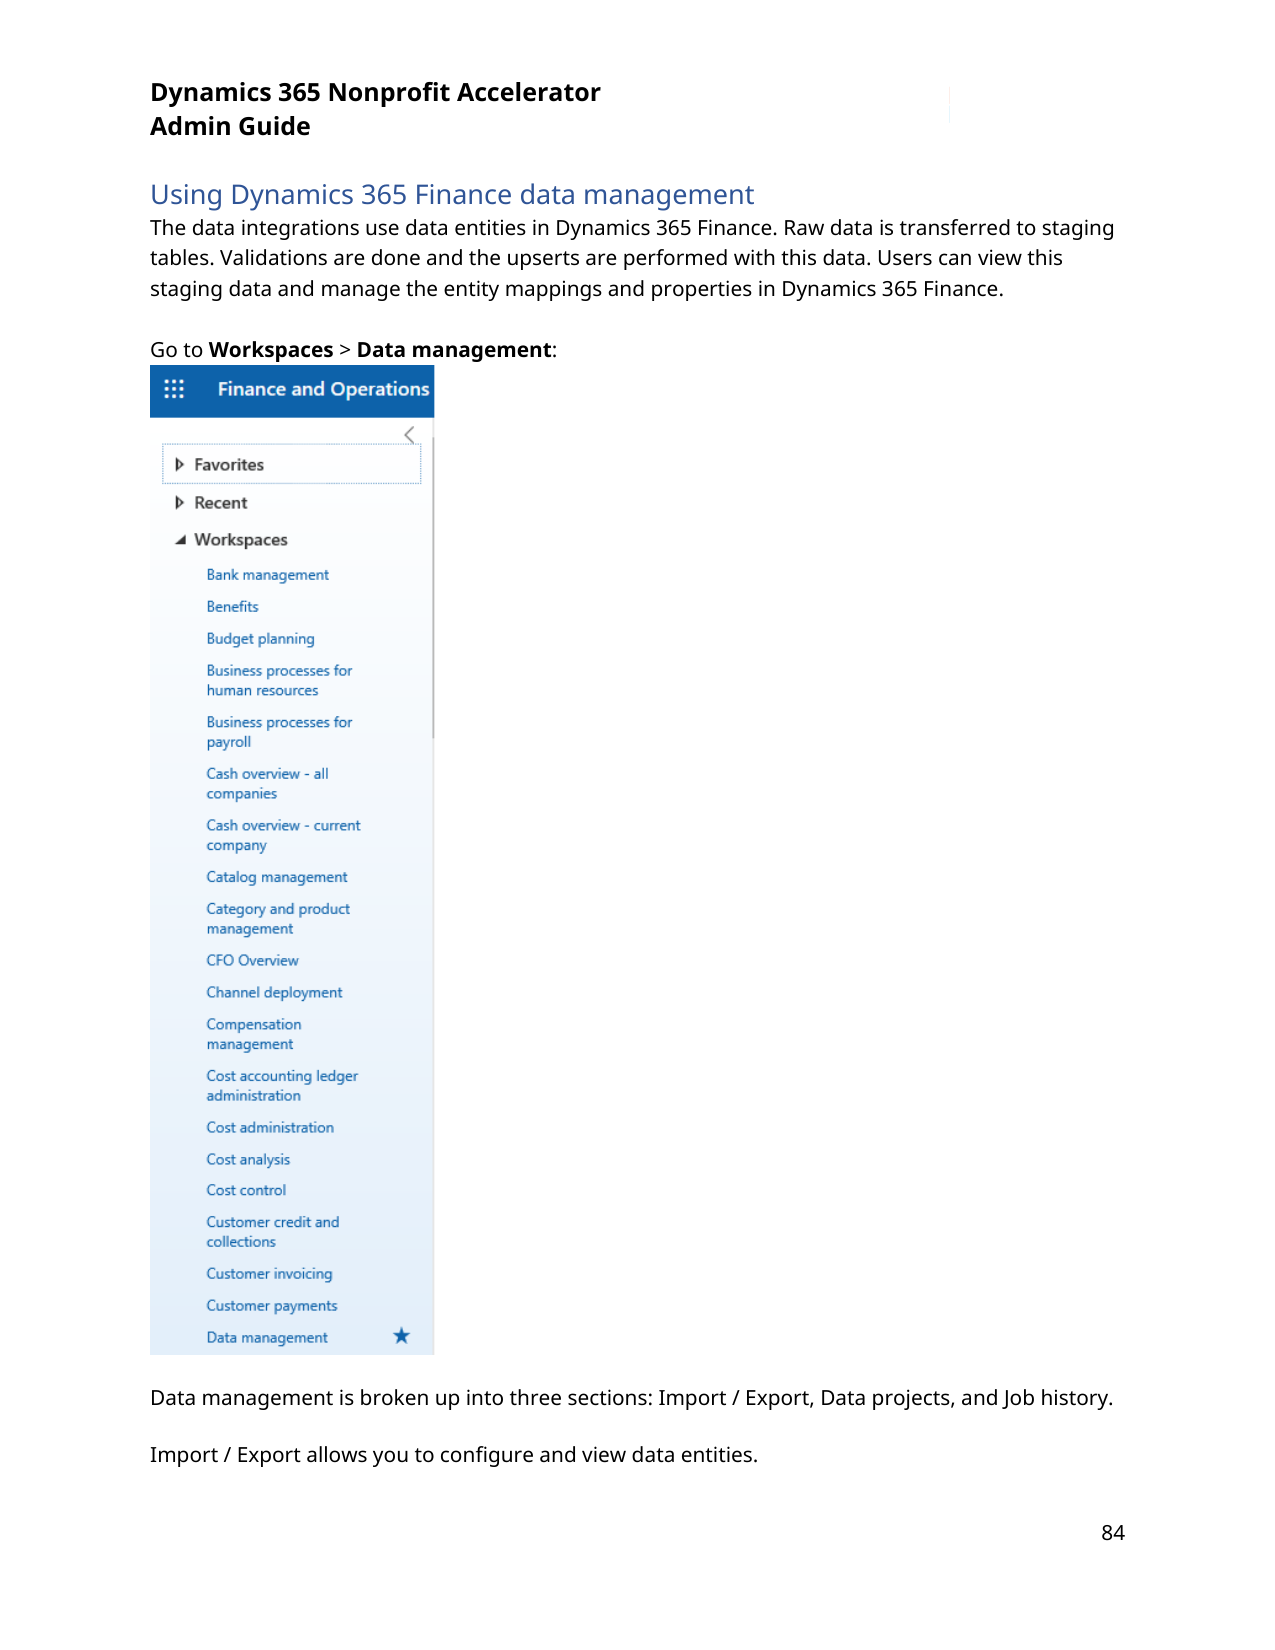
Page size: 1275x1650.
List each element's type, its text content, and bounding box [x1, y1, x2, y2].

text Go to Workspaces > Data management: [150, 335, 1125, 363]
picture [150, 365, 435, 1355]
text The data integrations use data entities in Dynamics 365 Finance. Raw data is transferred to staging tables. Validations are done and the upserts are performed with this data. Users can view this staging data and manage the entity mappings and properties in Dynamics 365 Finance. [150, 213, 1125, 302]
subtitle Using Dynamics 365 Finance data management [150, 176, 1125, 213]
text Data management is broken up into three sections: Import / Export, Data projects, and Job history. [150, 1383, 1125, 1412]
text Import / Export allows you to configure and view data entities. [150, 1440, 1125, 1468]
